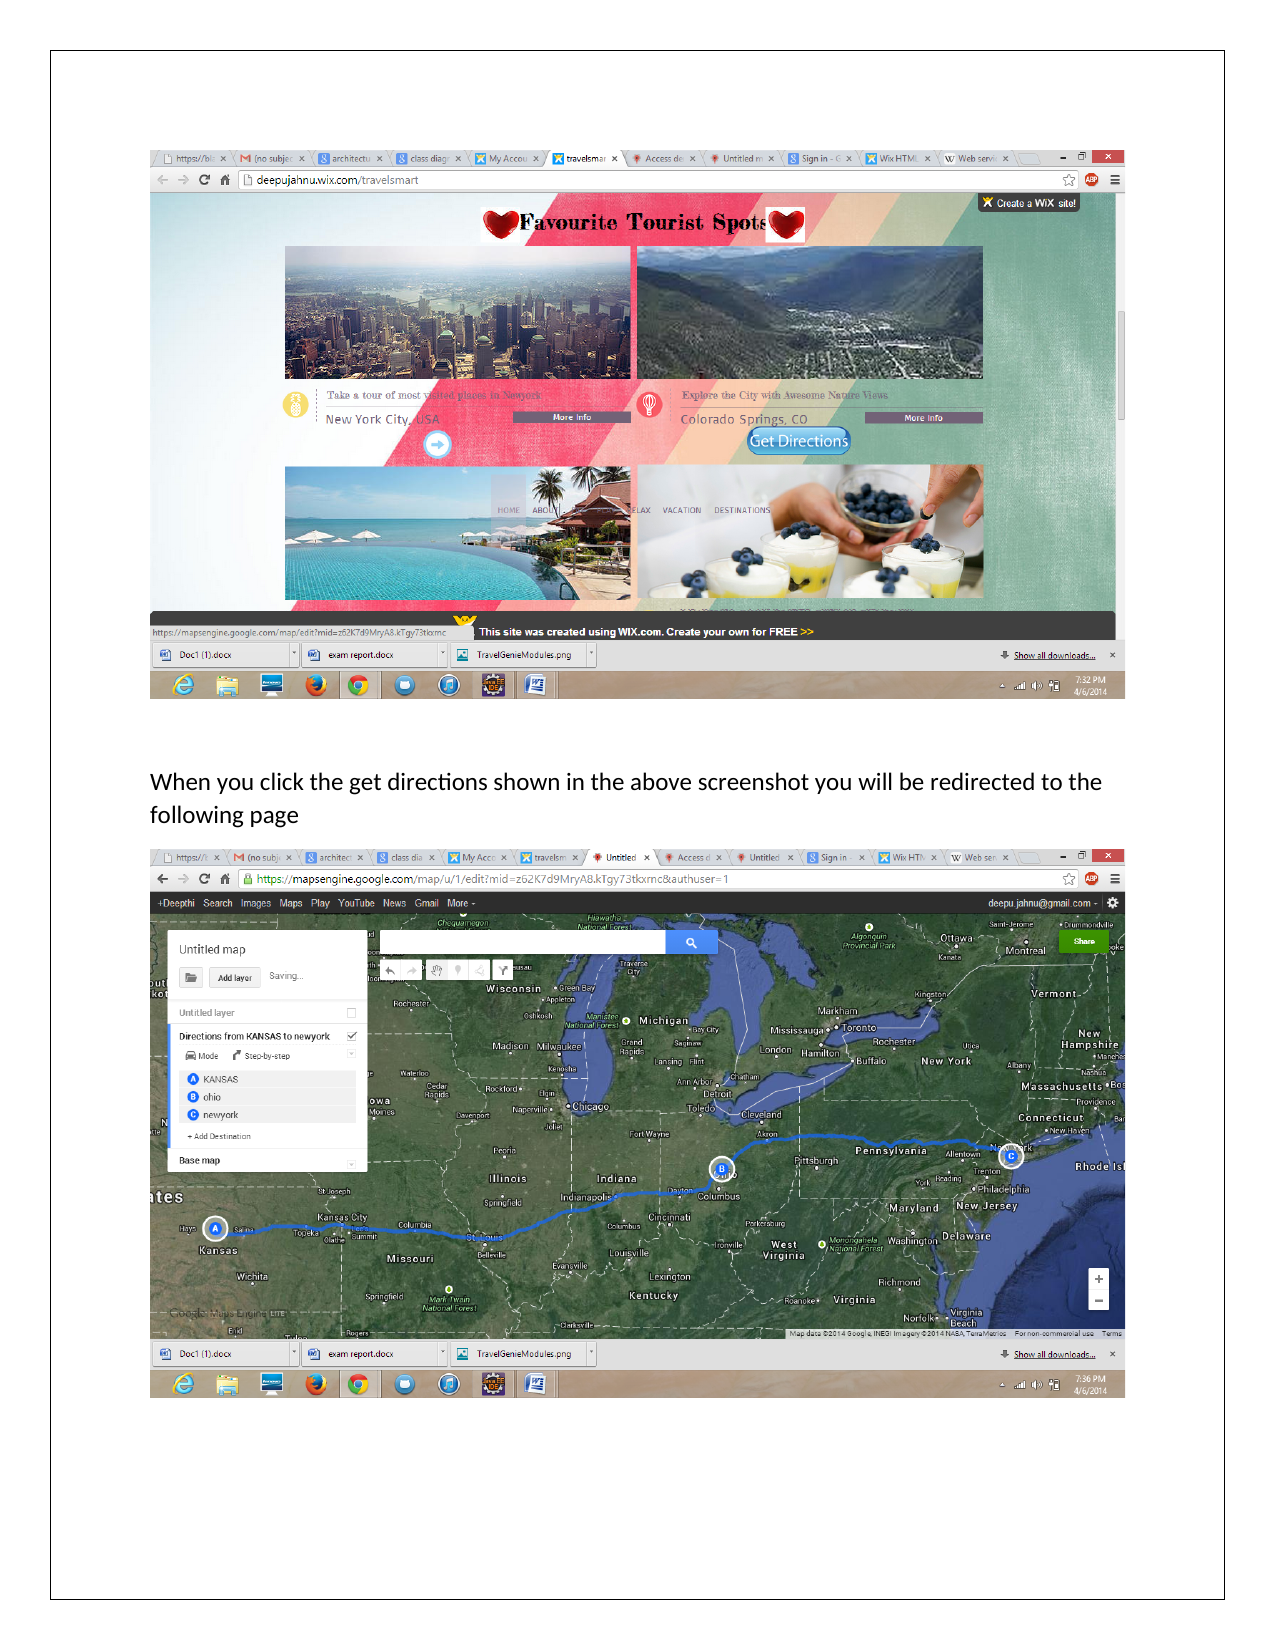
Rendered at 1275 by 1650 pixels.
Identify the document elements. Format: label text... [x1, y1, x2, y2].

picture [150, 849, 1125, 1398]
picture [150, 150, 1125, 699]
text When you click the get directions shown in the above screenshot you will be redirected to the following page [150, 767, 1125, 830]
